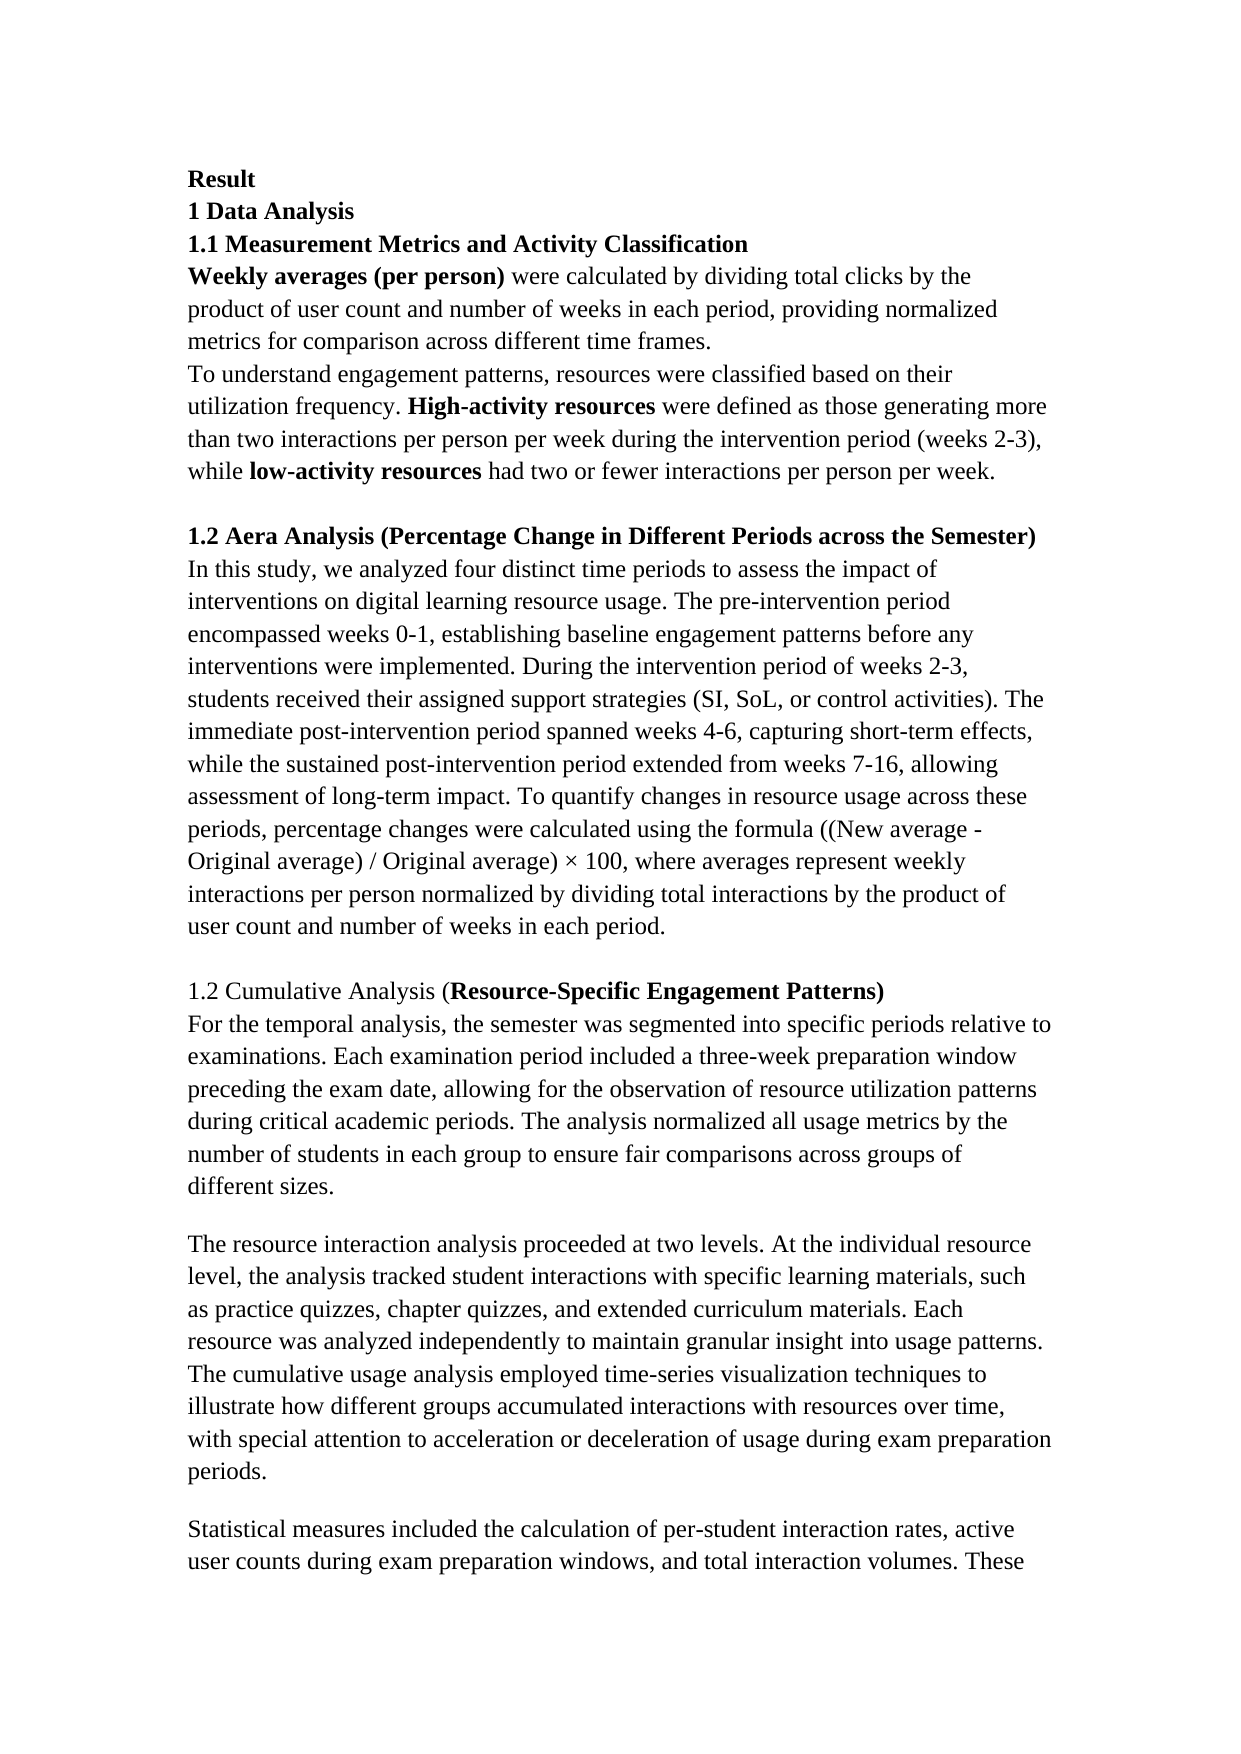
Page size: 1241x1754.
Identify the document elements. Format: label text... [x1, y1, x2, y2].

text The resource interaction analysis proceeded at two levels. At the individual resource level, the analysis tracked student interactions with specific learning materials, such as practice quizzes, chapter quizzes, and extended curriculum materials. Each resource was analyzed independently to maintain granular insight into usage patterns. The cumulative usage analysis employed time-series visualization techniques to illustrate how different groups accumulated interactions with resources over time, with special attention to acceleration or deceleration of usage during exam preparation periods. [187, 1227, 1053, 1487]
text For the temporal analysis, the semester was segmented into specific periods relative to examinations. Each examination period included a three-week preparation window preceding the exam date, allowing for the observation of resource utilization patterns during critical academic periods. The analysis normalized all usage metrics by the number of students in each group to ensure fair comparisons across groups of different sizes. [187, 1007, 1053, 1202]
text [187, 1512, 1053, 1577]
text 1.2 Cumulative Analysis (Resource-Specific Engagement Patterns) [187, 974, 1053, 1007]
text Result [187, 162, 1053, 194]
text Weekly averages (per person) were calculated by dividing total clicks by the product of user count and number of weeks in each period, providing normalized metrics for comparison across different time frames. [187, 259, 1053, 357]
text 1.1 Measurement Metrics and Activity Classification [187, 227, 1053, 259]
text To understand engagement patterns, resources were classified based on their utilization frequency. High-activity resources were defined as those generating more than two interactions per person per week during the intervention period (weeks 2-3), while low-activity resources had two or fewer interactions per person per week. [187, 357, 1053, 487]
text 1 Data Analysis [187, 194, 1053, 227]
text 1.2 Aera Analysis (Percentage Change in Different Periods across the Semester) [187, 519, 1053, 552]
text In this study, we analyzed four distinct time periods to assess the impact of interventions on digital learning resource usage. The pre-intervention period encompassed weeks 0-1, establishing baseline engagement patterns before any interventions were implemented. During the intervention period of weeks 2-3, students received their assigned support strategies (SI, SoL, or control activities). The immediate post-intervention period spanned weeks 4-6, capturing short-term effects, while the sustained post-intervention period extended from weeks 7-16, allowing assessment of long-term impact. To quantify changes in resource usage across these periods, percentage changes were calculated using the formula ((New average - Original average) / Original average) × 100, where averages represent weekly interactions per person normalized by dividing total interactions by the product of user count and number of weeks in each period. [187, 552, 1053, 942]
